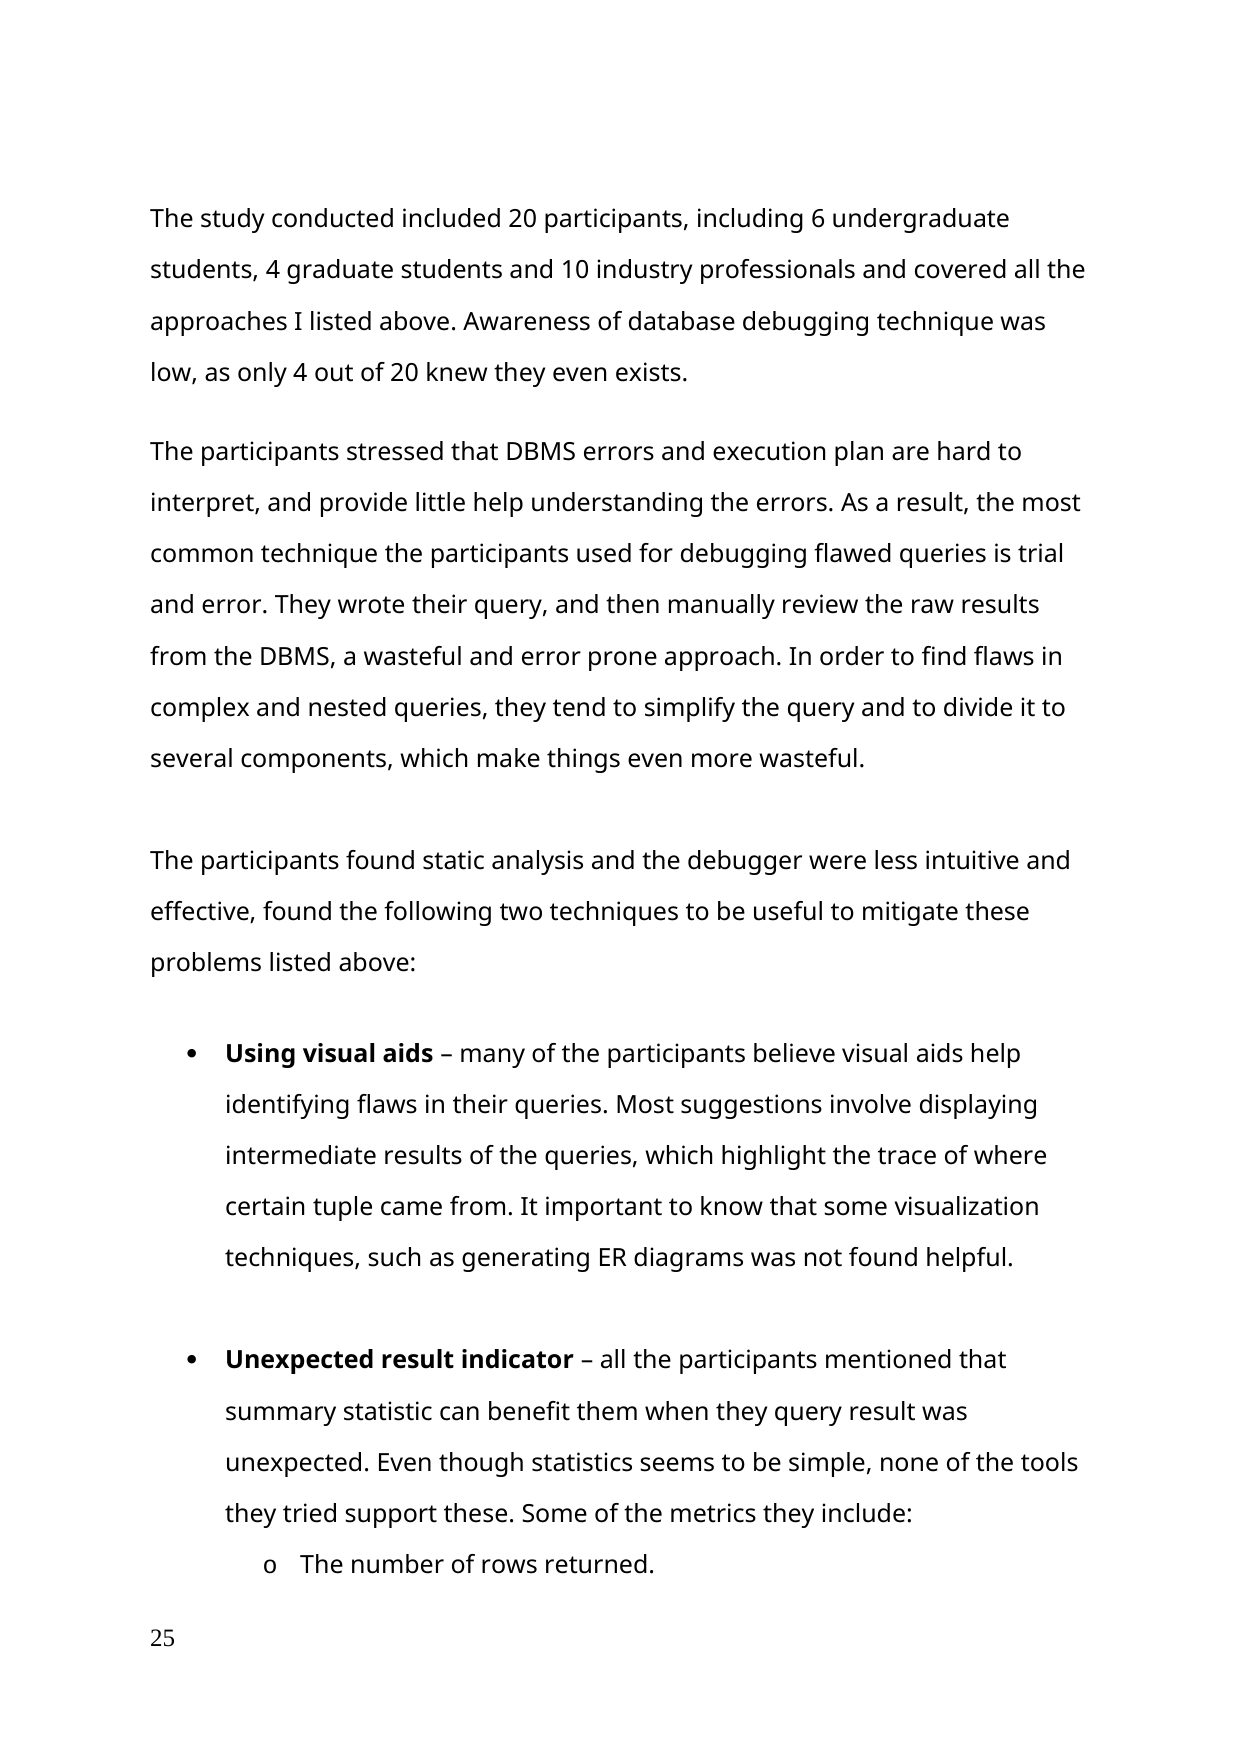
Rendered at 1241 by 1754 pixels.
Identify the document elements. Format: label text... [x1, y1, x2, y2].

text The participants found static analysis and the debugger were less intuitive and effective, found the following two techniques to be useful to mitigate these problems listed above: [150, 842, 1090, 1022]
list Using visual aids – many of the participants believe visual aids help identifying flaws in their queries. Most suggestions involve displaying intermediate results of the queries, which highlight the trace of where certain tuple came from. It important to know that some visualization techniques, such as generating ER diagrams was not found helpful. [187, 1036, 1090, 1325]
list Unexpected result indicator – all the participants mentioned that summary statistic can benefit them when they query result was unexpected. Even though statistics seems to be simple, none of the tools they tried support these. Some of the metrics they include: [187, 1342, 1090, 1529]
text The study conducted included 20 participants, including 6 undergraduate students, 4 graduate students and 10 industry professionals and covered all the approaches I listed above. Awareness of database debugging technique was low, as only 4 out of 20 knew they even exists. [150, 201, 1090, 388]
text The participants stressed that DBMS errors and execution plan are hard to interpret, and provide little help understanding the errors. As a result, the most common technique the participants used for debugging flawed queries is trial and error. They wrote their query, and then manually review the raw results from the DBMS, a wasteful and error prone approach. In order to find flaws in complex and nested queries, they tend to simplify the query and to divide it to several components, which make things even more wasteful. [150, 434, 1090, 774]
list The number of rows returned. [262, 1546, 1090, 1581]
